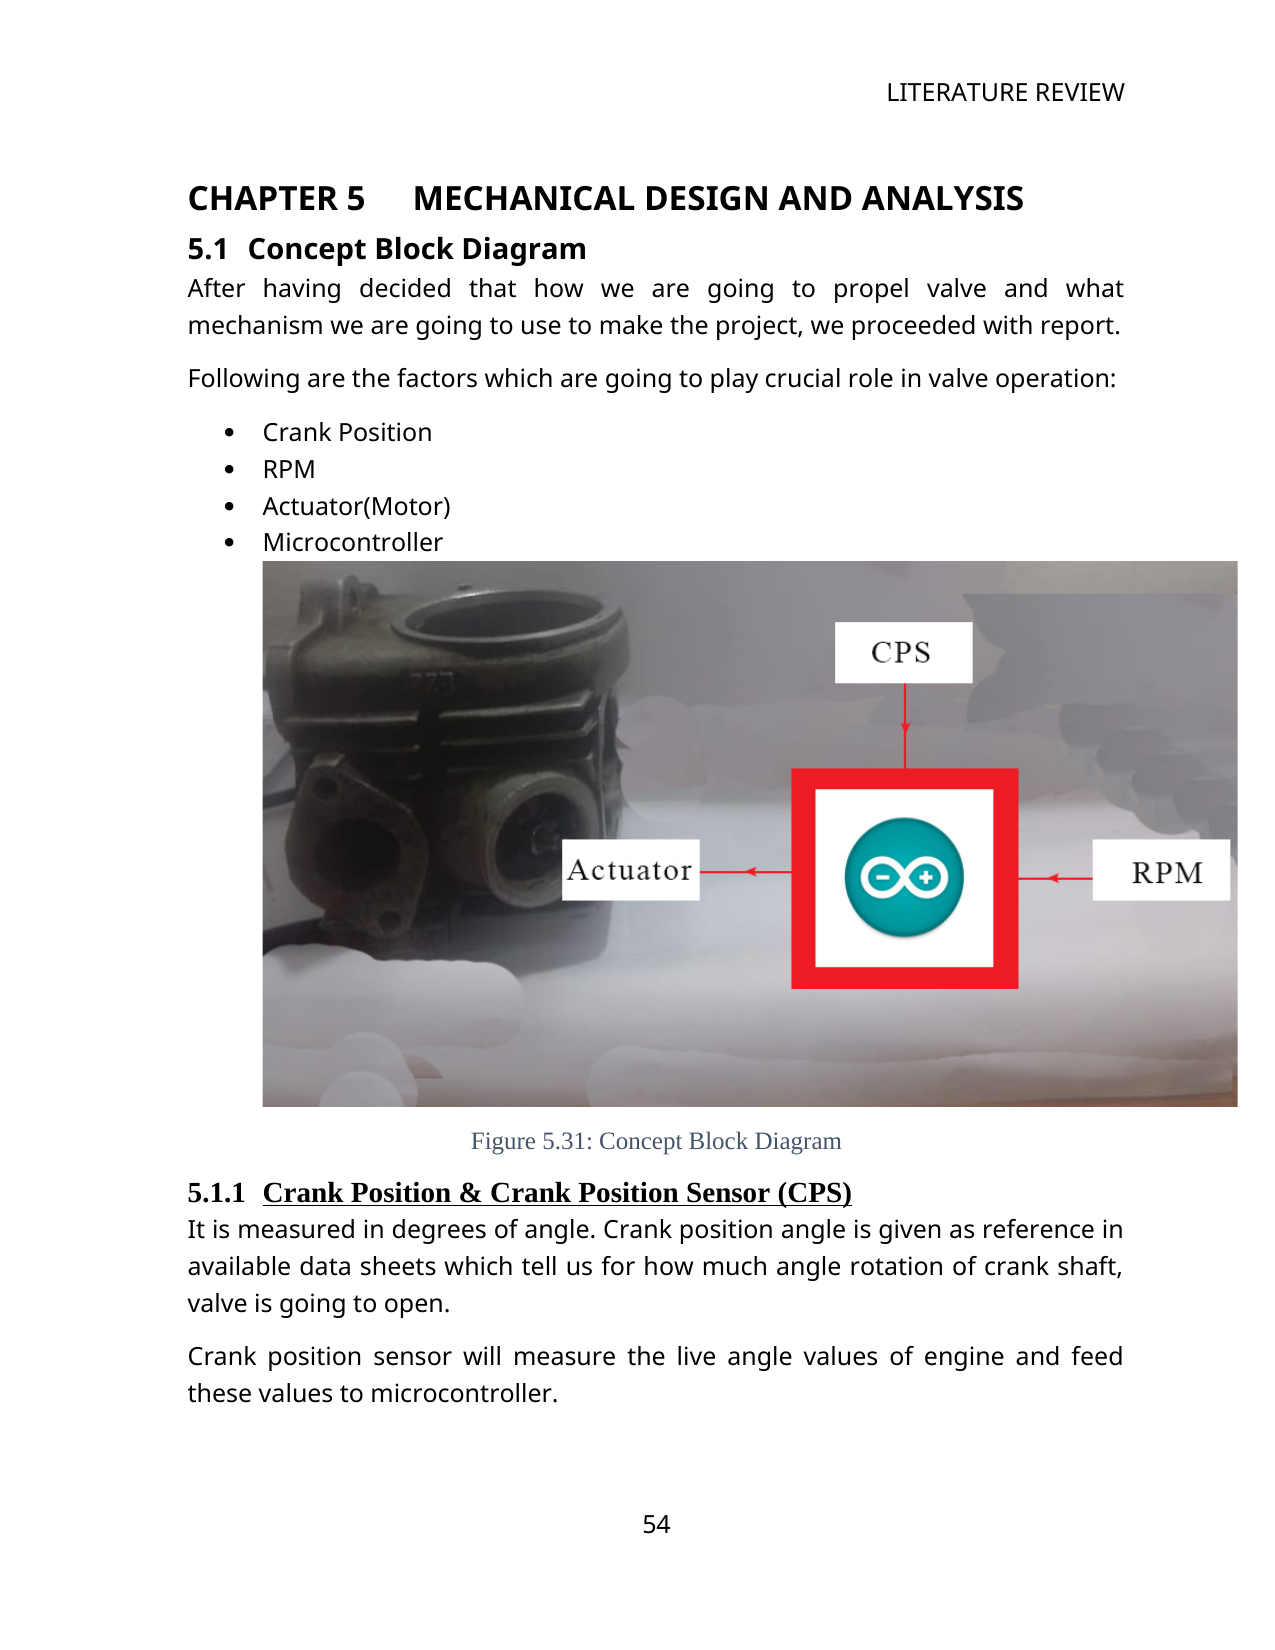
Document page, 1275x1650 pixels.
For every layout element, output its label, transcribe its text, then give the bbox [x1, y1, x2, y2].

text Crank position sensor will measure the live angle values of engine and feed these values to microcontroller. [187, 1339, 1125, 1409]
text After having decided that how we are going to propel valve and what mechanism we are going to use to make the project, we proceeded with report. [187, 271, 1125, 342]
list Actuator(Motor) [225, 488, 1125, 522]
picture [262, 561, 1238, 1107]
subtitle MECHANICAL DESIGN AND ANALYSIS [187, 175, 1125, 220]
subtitle Crank Position & Crank Position Sensor (CPS) [187, 1176, 1125, 1209]
list RPM [225, 451, 1125, 485]
text It is measured in degrees of angle. Crank position angle is given as reference in available data sheets which tell us for how much angle rotation of crank shaft, valve is going to open. [187, 1212, 1125, 1319]
list Crank Position [225, 414, 1125, 449]
subtitle Concept Block Diagram [187, 228, 1125, 268]
text Following are the factors which are going to play crucial role in valve operation: [187, 361, 1125, 395]
